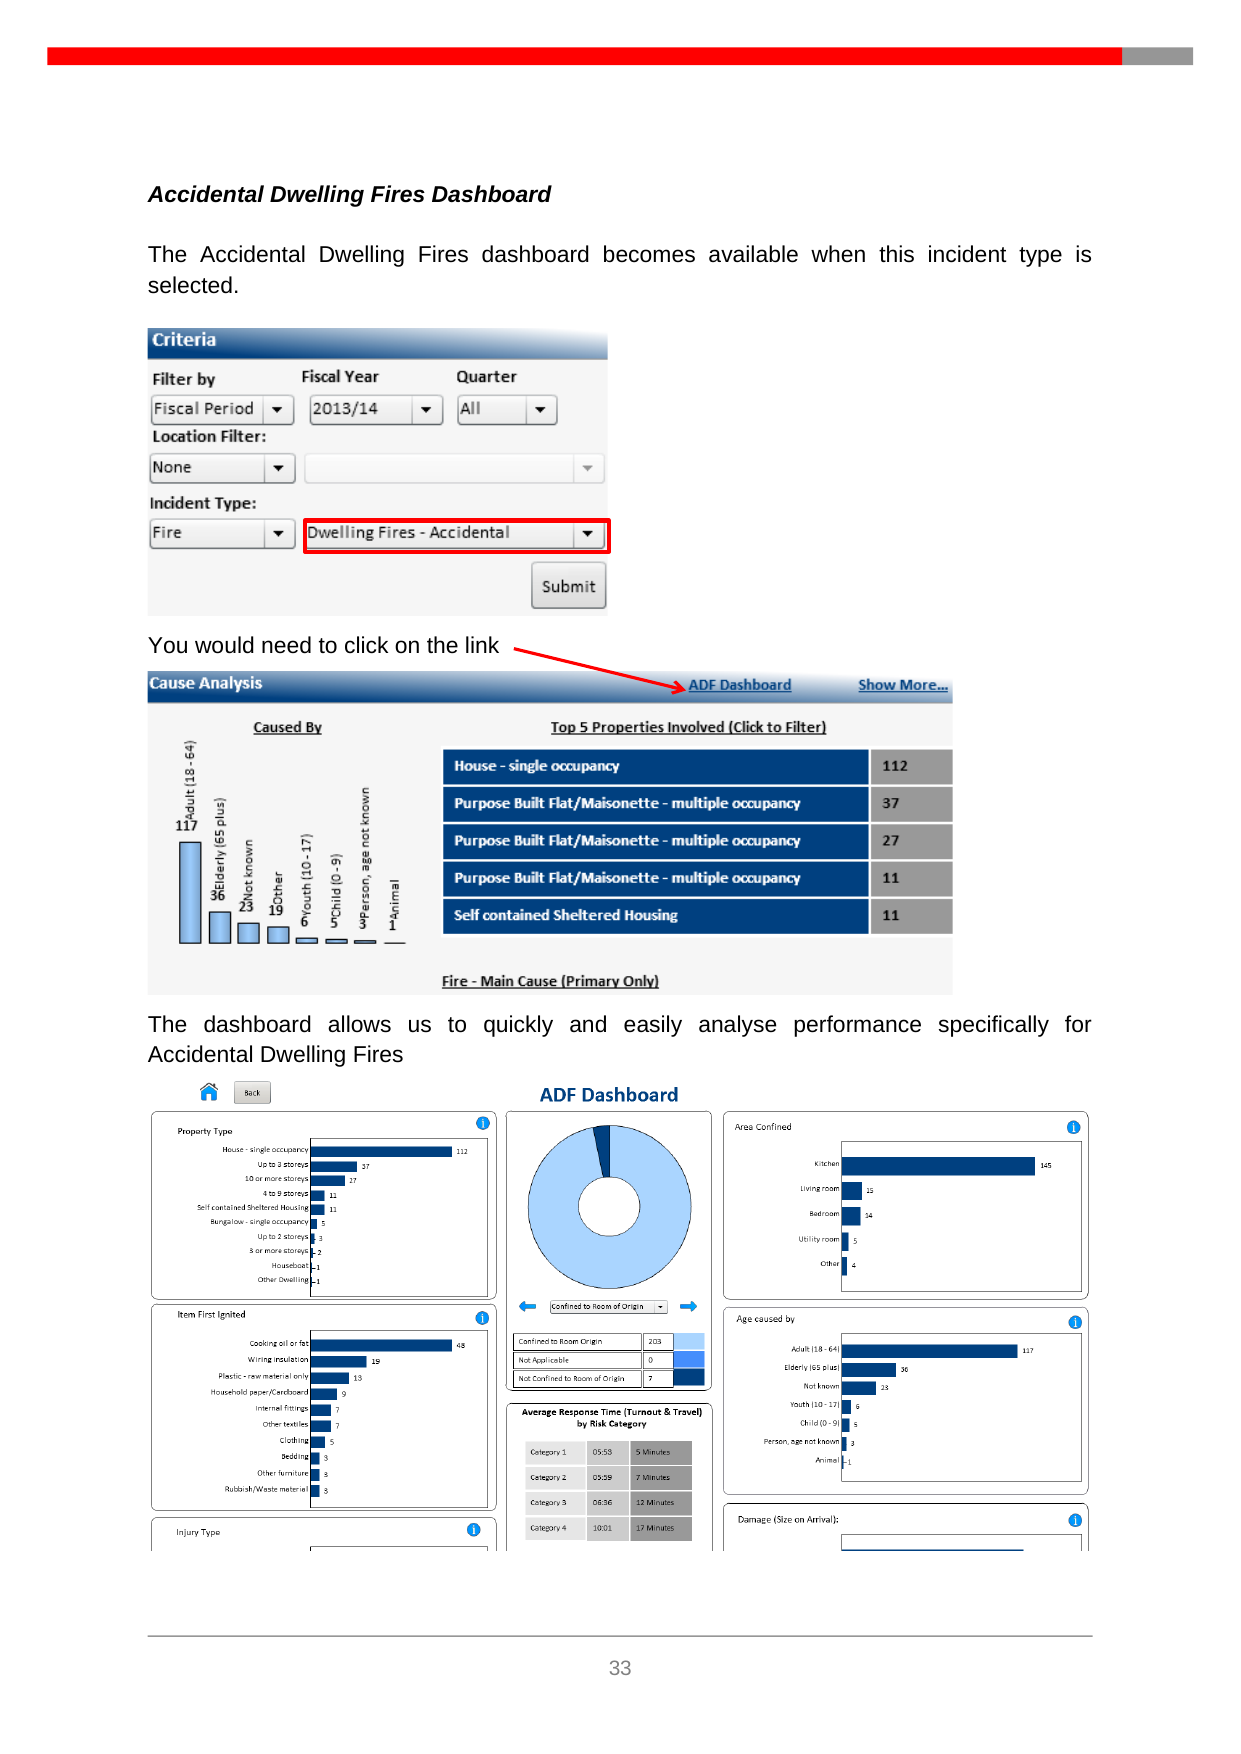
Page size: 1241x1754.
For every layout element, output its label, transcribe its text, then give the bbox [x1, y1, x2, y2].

picture [147, 671, 953, 995]
text You would need to click on the link [148, 628, 1092, 658]
picture [307, 523, 607, 550]
text The Accidental Dwelling Fires dashboard becomes available when this incident type is selected. [148, 238, 1092, 298]
text The dashboard allows us to quickly and easily analyse performance specifically for Accidental Dwelling Fires [148, 1007, 1092, 1067]
picture [147, 1079, 1093, 1551]
subtitle Accidental Dwelling Fires Dashboard [148, 177, 1092, 207]
picture [147, 328, 608, 616]
